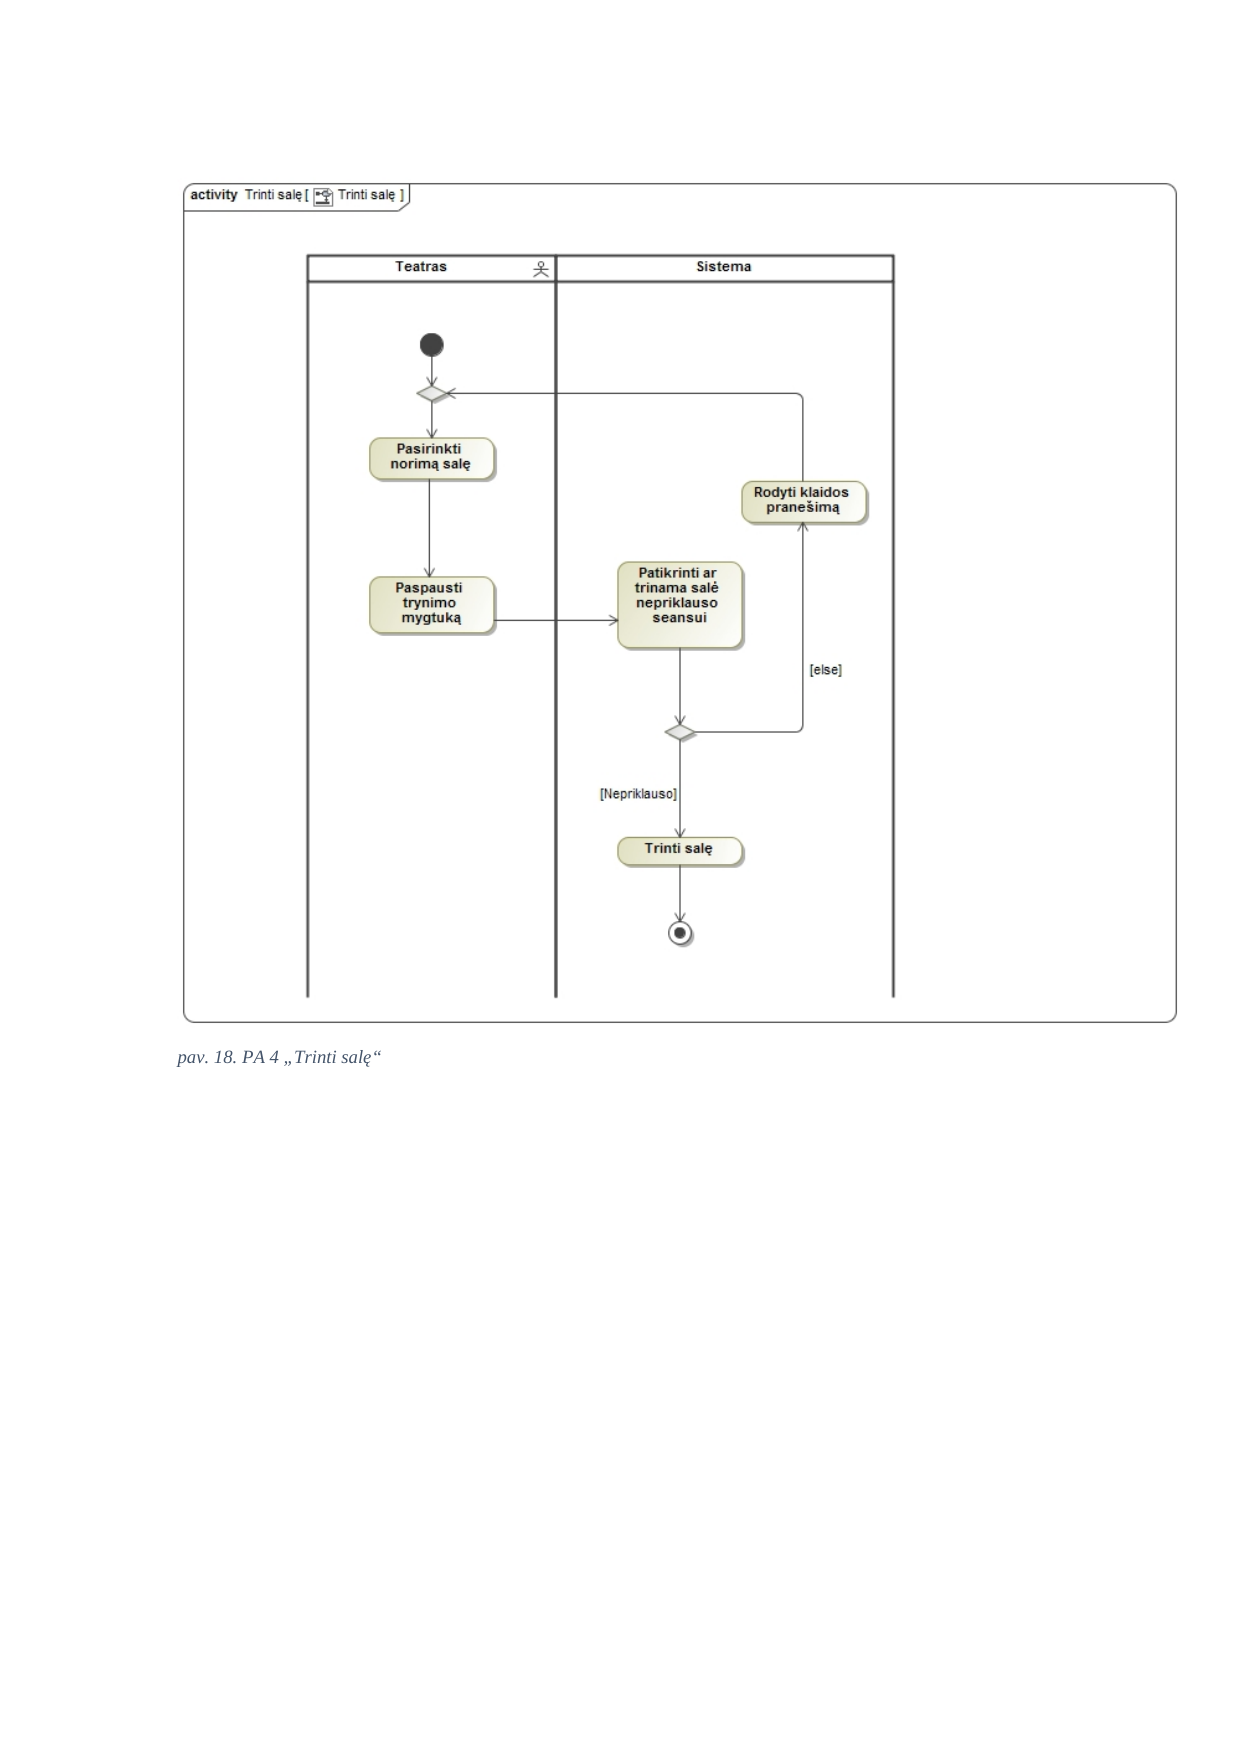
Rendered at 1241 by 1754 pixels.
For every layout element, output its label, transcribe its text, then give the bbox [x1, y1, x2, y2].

picture [177, 177, 1182, 1028]
text pav. 18. PA 4 „Trinti salę“ [177, 1046, 1181, 1067]
